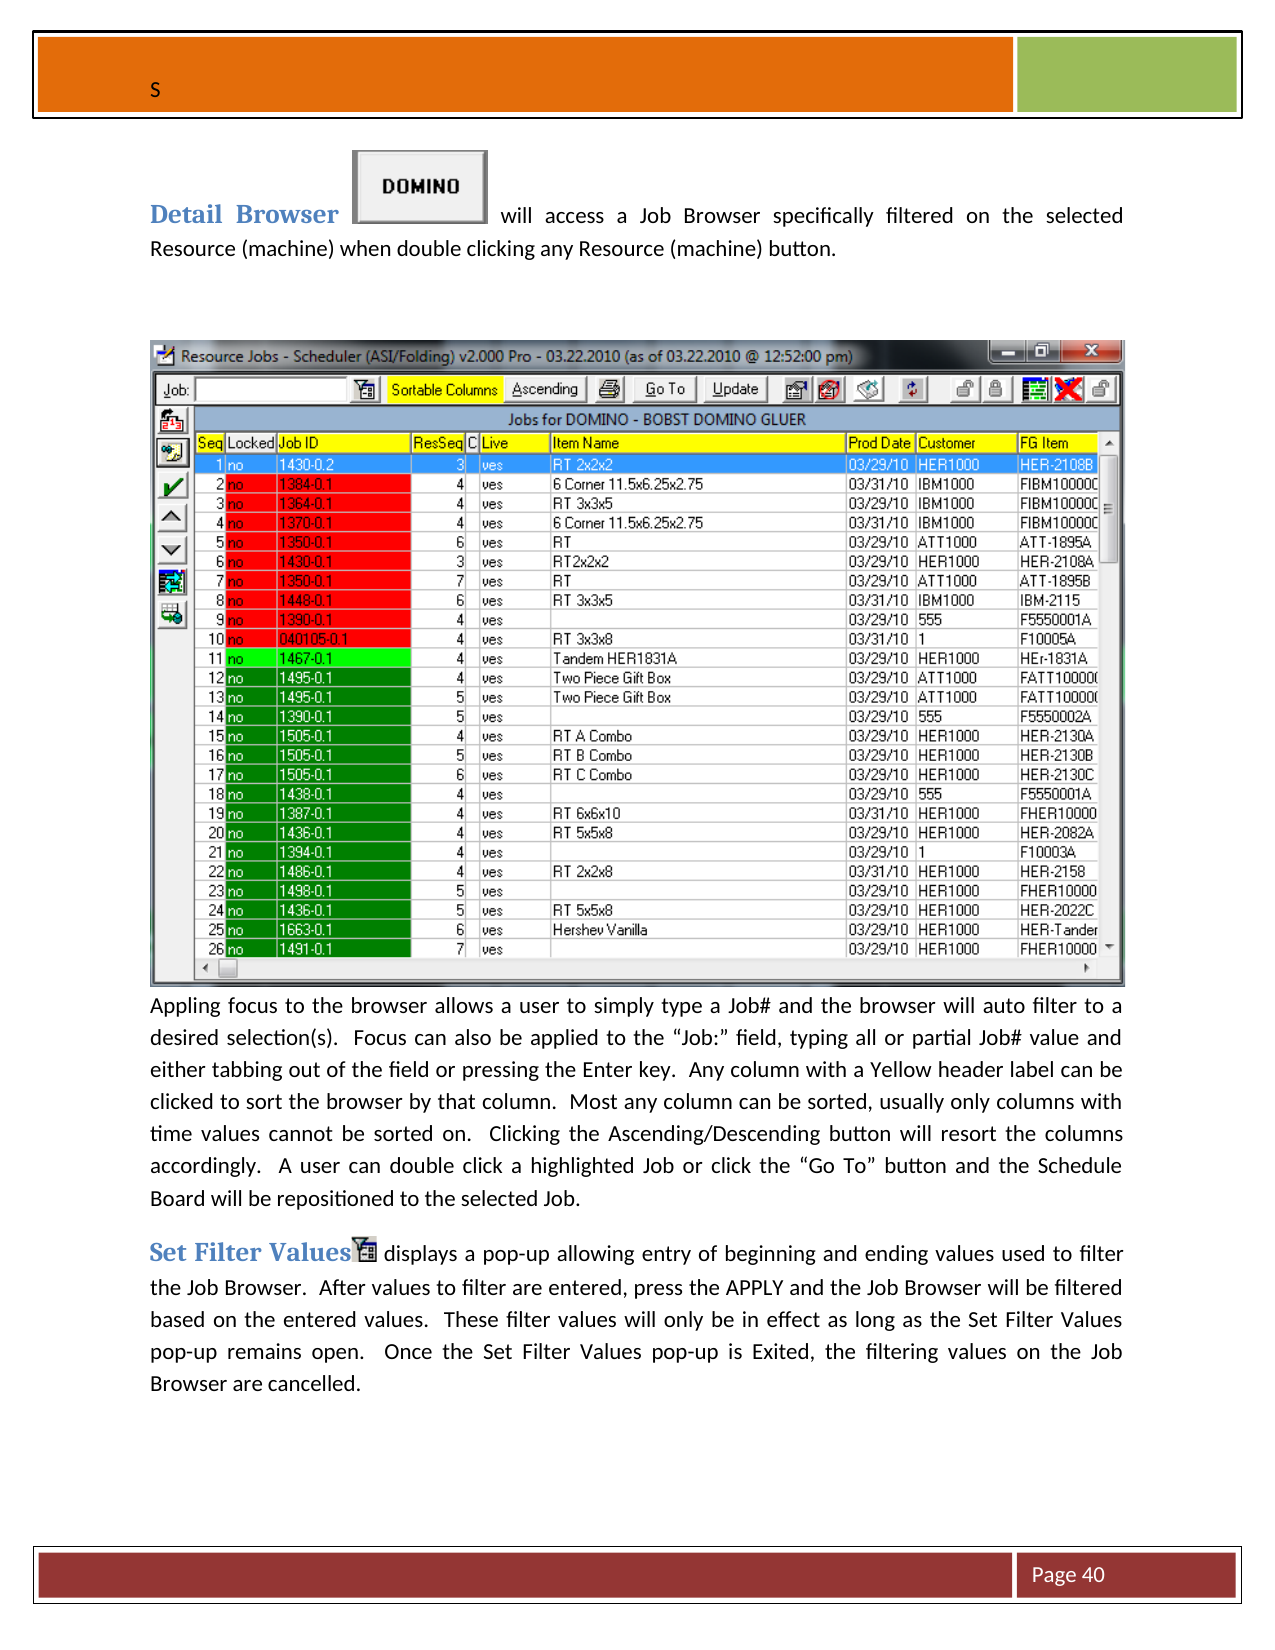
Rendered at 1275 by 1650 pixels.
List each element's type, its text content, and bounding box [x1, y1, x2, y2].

picture [351, 1236, 377, 1262]
text Appling focus to the browser allows a user to simply type a Job# and the browser will auto filter to a desired selection(s). Focus can also be applied to the “Job:” field, typing all or partial Job# value and either tabbing out of the field or pressing the Enter key. Any column with a Yellow header label can be clicked to sort the browser by that column. Most any column can be sorted, usually only columns with time values cannot be sorted on. Clicking the Ascending/Descending button will resort the columns accordingly. A user can double click a highlighted Job or click the “Go To” button and the Schedule Board will be repositioned to the selected Job. [150, 987, 1125, 1212]
picture [150, 340, 1125, 987]
text Set Filter Values displays a pop-up allowing entry of beginning and ending values used to filter the Job Browser. After values to filter are entered, press the APPLY and the Job Browser will be filtered based on the entered values. These filter values will only be in effect as long as the Set Filter Values pop-up remains open. Once the Set Filter Values pop-up is Exited, the filtering values on the Job Browser are cancelled. [150, 1237, 1125, 1397]
text Detail Browser will access a Job Browser specifically filtered on the selected Resource (machine) when double clicking any Resource (machine) button. [150, 150, 1125, 262]
picture [352, 150, 488, 224]
